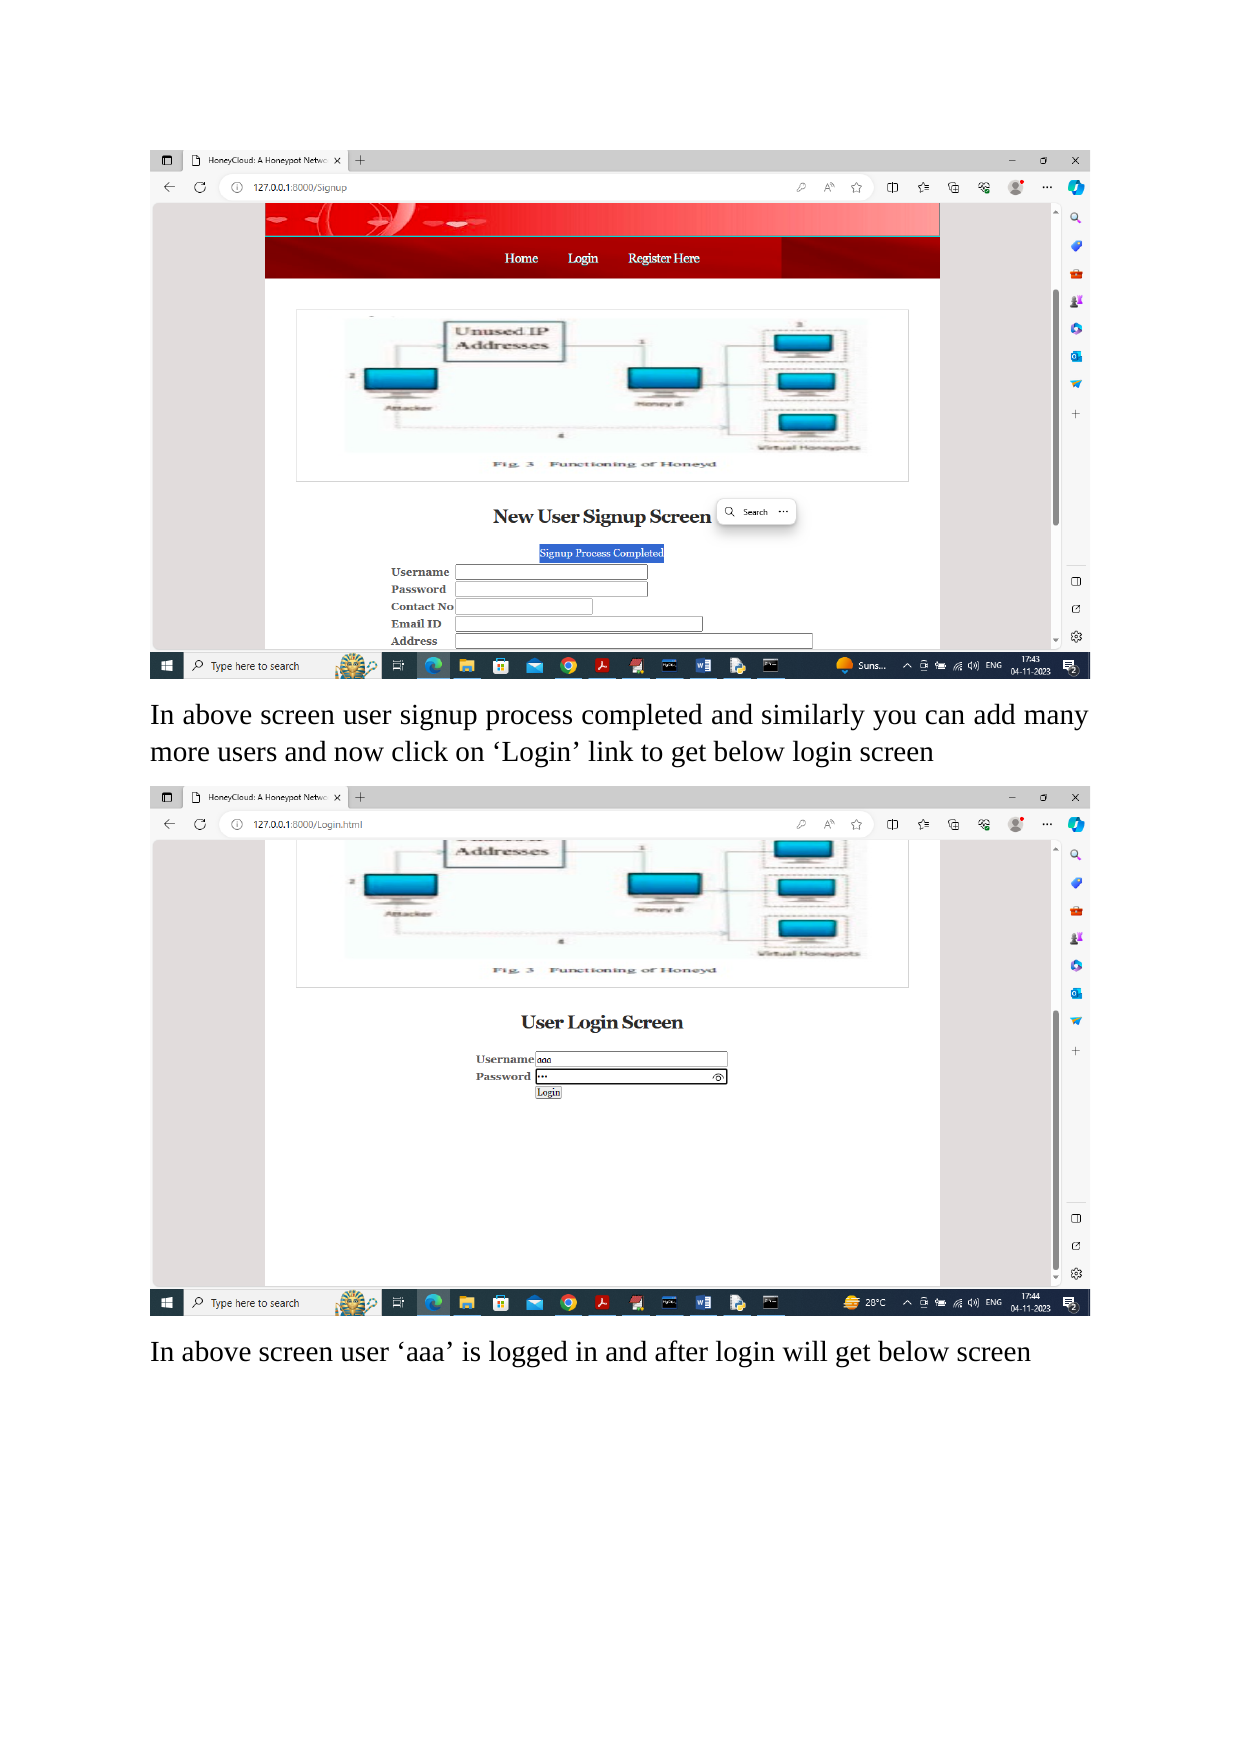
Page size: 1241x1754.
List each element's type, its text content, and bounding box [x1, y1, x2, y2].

picture [150, 786, 1091, 1316]
picture [150, 150, 1091, 679]
text In above screen user ‘aaa’ is logged in and after login will get below screen [150, 1334, 1090, 1367]
text In above screen user signup process completed and similarly you can add many more users and now click on ‘Login’ link to get below login screen [150, 697, 1090, 767]
